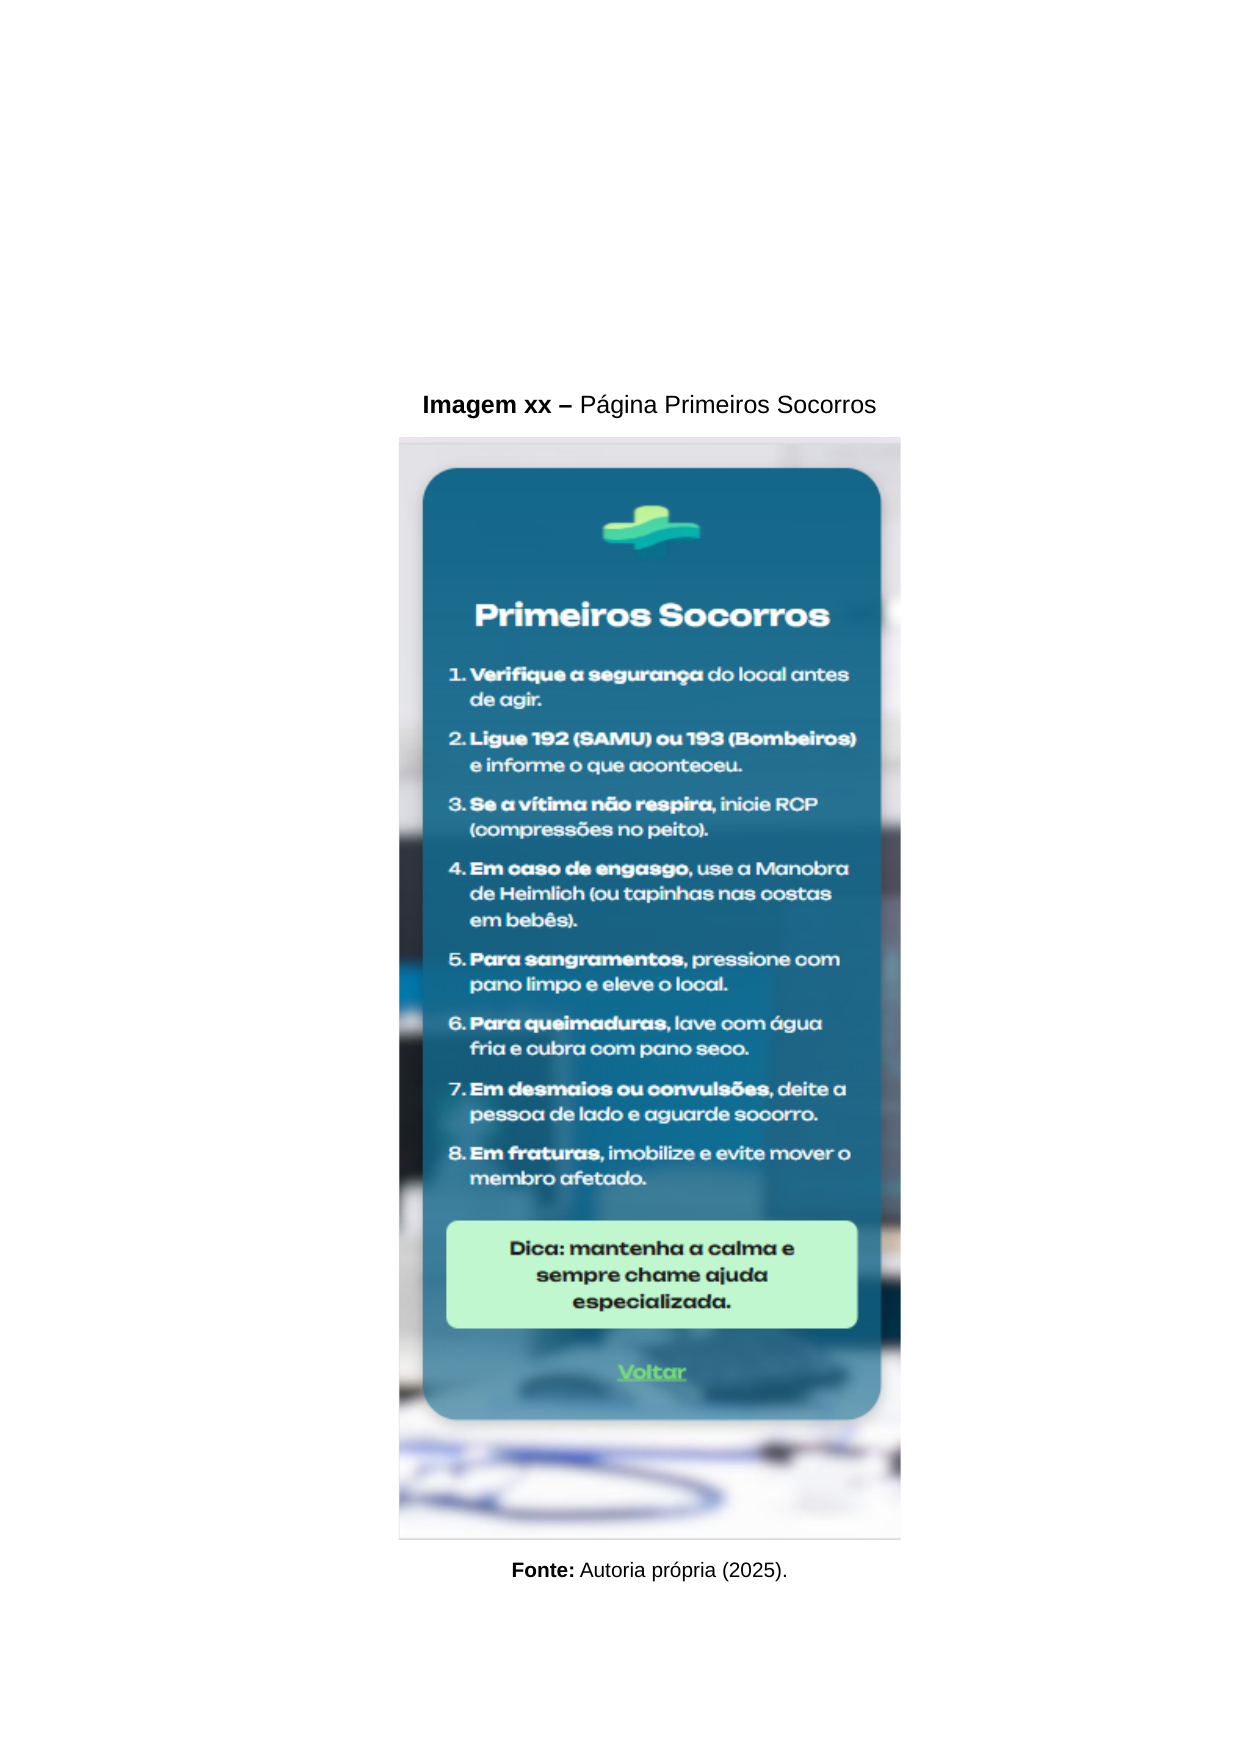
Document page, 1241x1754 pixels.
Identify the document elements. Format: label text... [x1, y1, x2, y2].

text Fonte: Autoria própria (2025). [177, 1558, 1122, 1582]
picture [398, 437, 901, 1540]
text Imagem xx – Página Primeiros Socorros [177, 390, 1122, 418]
